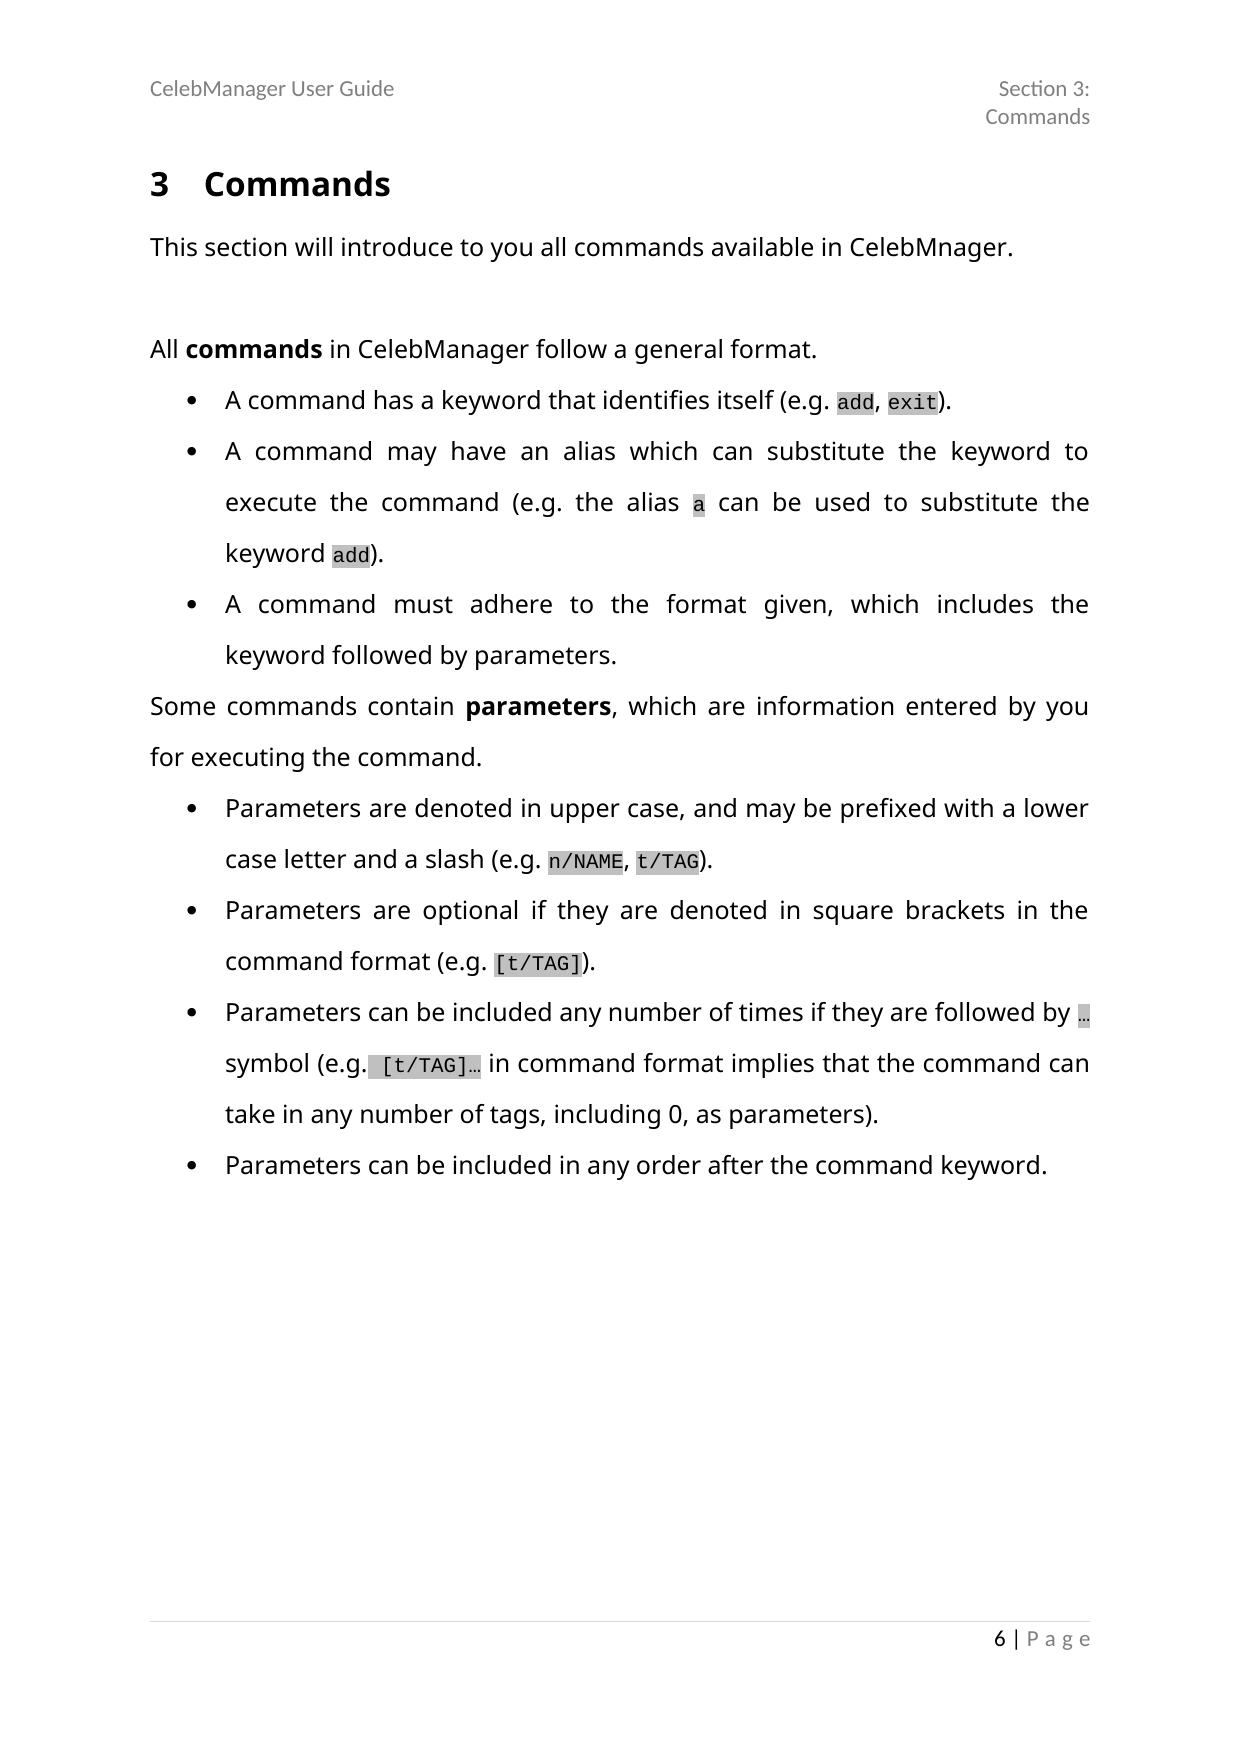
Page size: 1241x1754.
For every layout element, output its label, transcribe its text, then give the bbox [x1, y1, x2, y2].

list A command may have an alias which can substitute the keyword to execute the command (e.g. the alias a can be used to substitute the keyword add). [187, 433, 1090, 569]
list A command must adhere to the format given, which includes the keyword followed by parameters. [187, 586, 1090, 672]
text Some commands contain parameters, which are information entered by you for executing the command. [150, 688, 1090, 774]
list Parameters are denoted in upper case, and may be prefixed with a lower case letter and a slash (e.g. n/NAME, t/TAG). [187, 791, 1090, 876]
list Parameters can be included any number of times if they are followed by … symbol (e.g. [t/TAG]… in command format implies that the command can take in any number of tags, including 0, as parameters). [187, 995, 1090, 1131]
list A command has a keyword that identifies itself (e.g. add, exit). [187, 382, 1090, 416]
text All commands in CelebManager follow a general format. [150, 331, 1090, 365]
text This section will introduce to you all commands available in CelebMnager. [150, 229, 1090, 263]
text 3 Commands [150, 161, 1090, 206]
list Parameters are optional if they are denoted in square brackets in the command format (e.g. [t/TAG]). [187, 893, 1090, 978]
list Parameters can be included in any order after the command keyword. [187, 1148, 1090, 1182]
